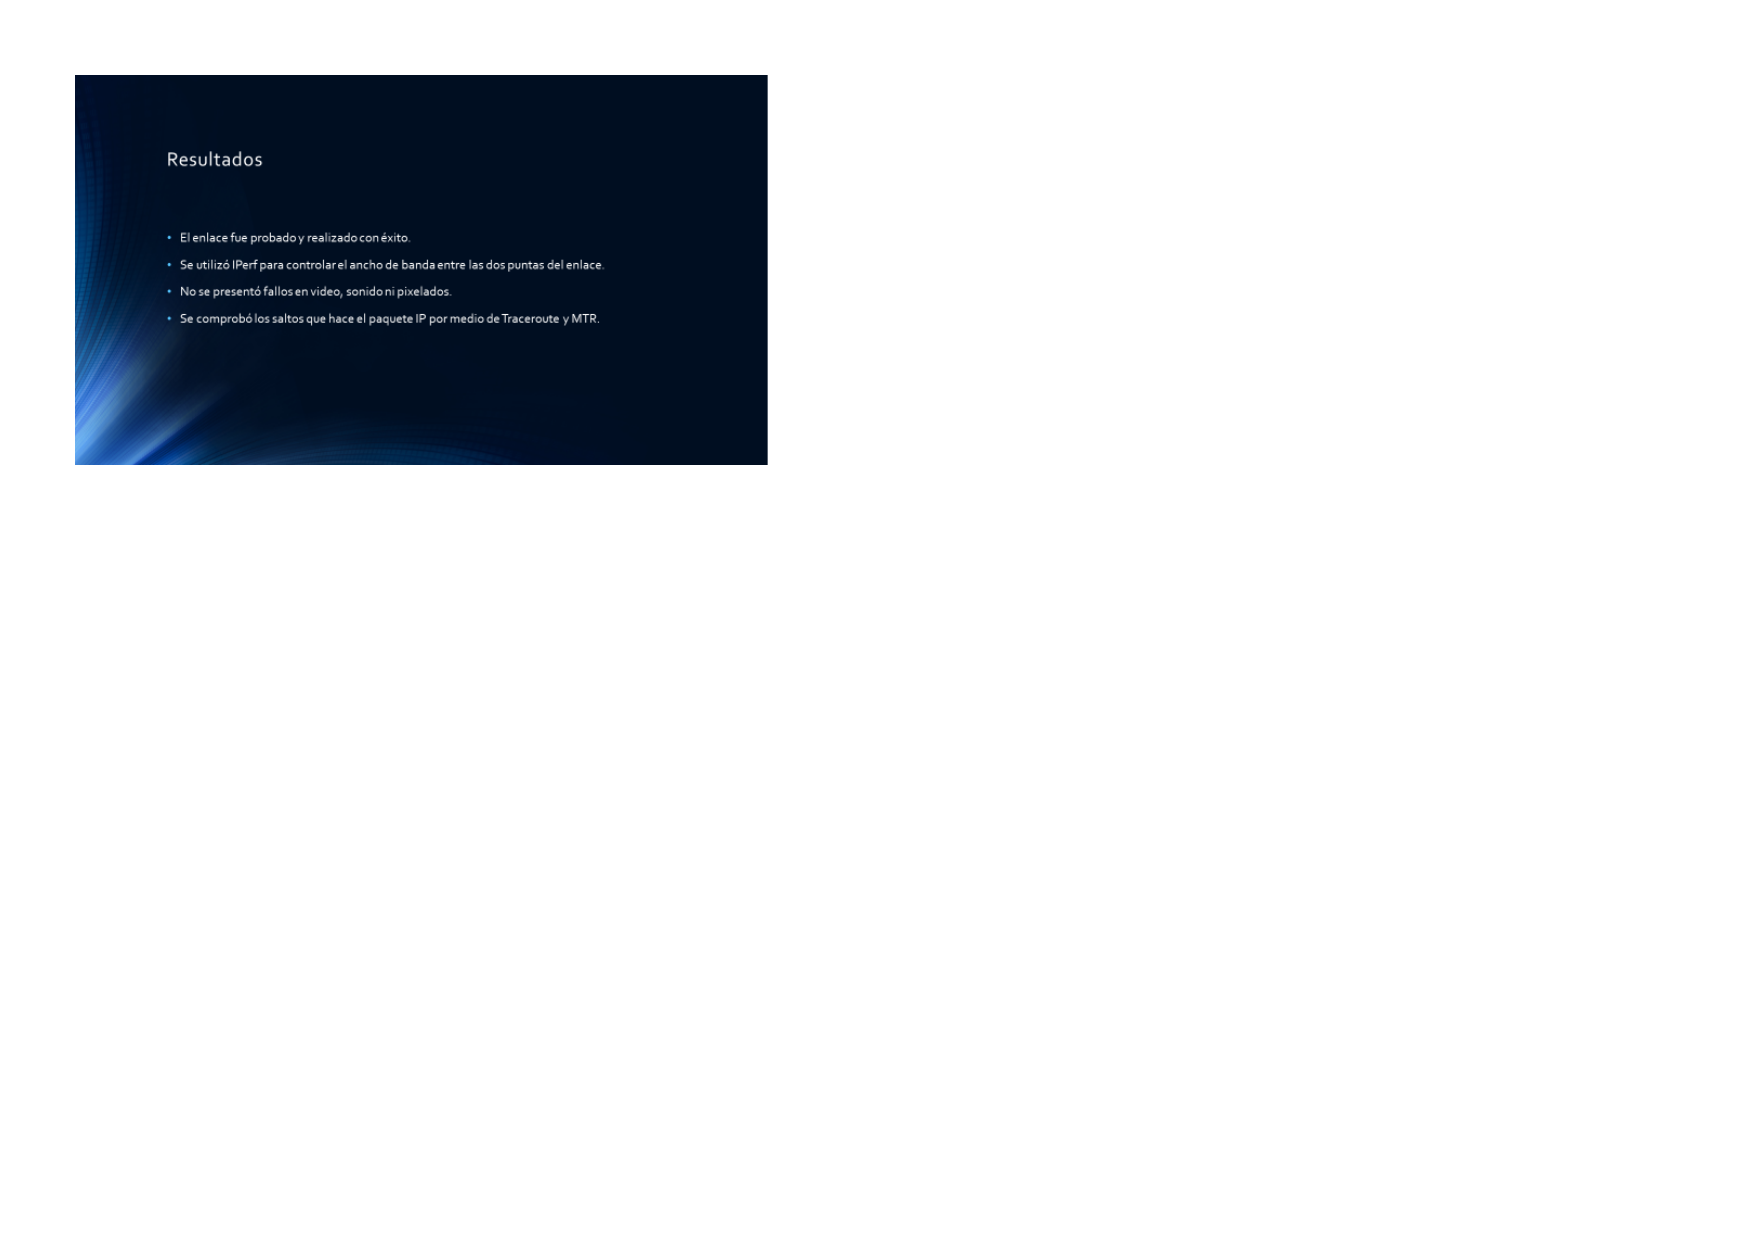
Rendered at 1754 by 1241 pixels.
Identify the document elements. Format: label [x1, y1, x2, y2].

picture [75, 75, 768, 465]
